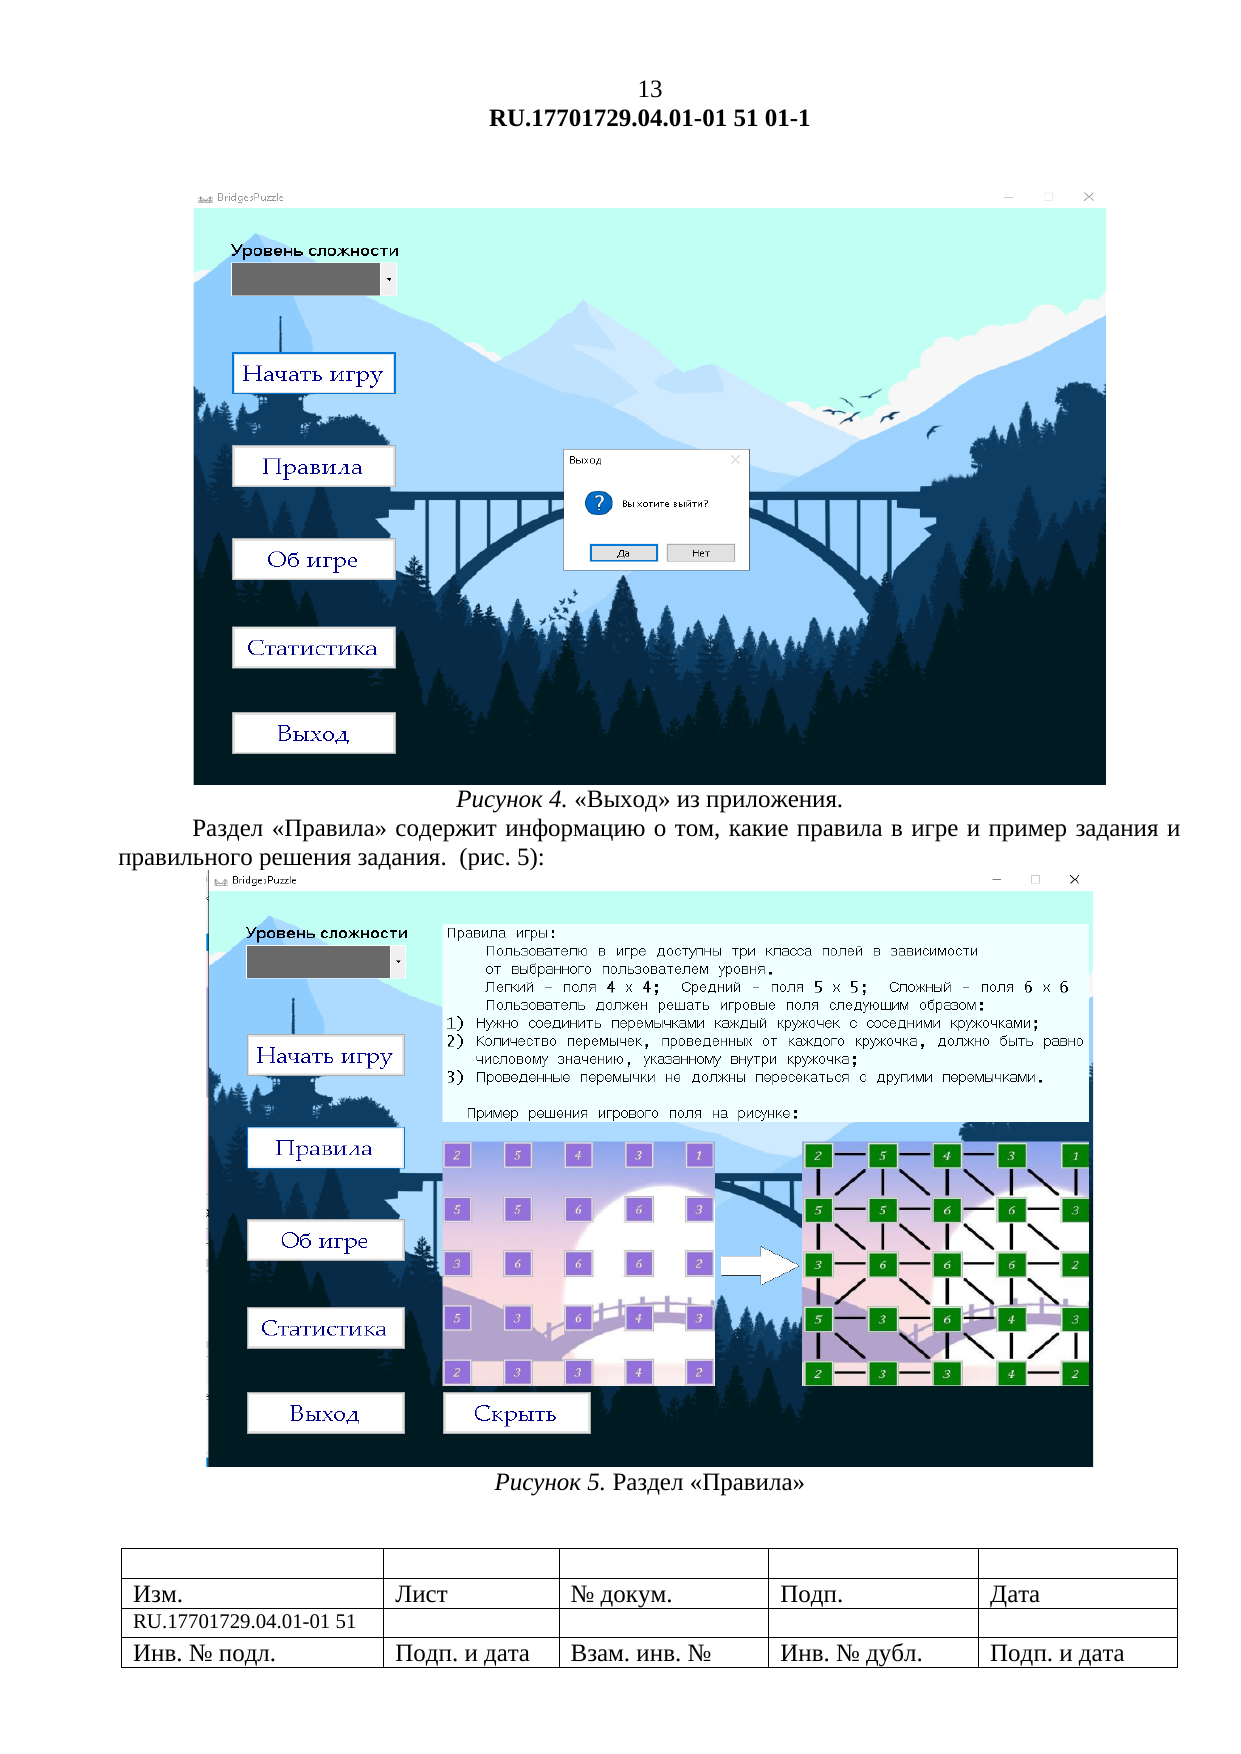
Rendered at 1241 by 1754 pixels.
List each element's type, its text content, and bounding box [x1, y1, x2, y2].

picture [206, 870, 1094, 1467]
picture [193, 188, 1106, 785]
text Раздел «Правила» содержит информацию о том, какие правила в игре и пример задания и правильного решения задания. (рис. 5): [118, 813, 1181, 870]
text Рисунок 4. «Выход» из приложения. [118, 784, 1181, 813]
text Рисунок 5. Раздел «Правила» [118, 1467, 1181, 1496]
